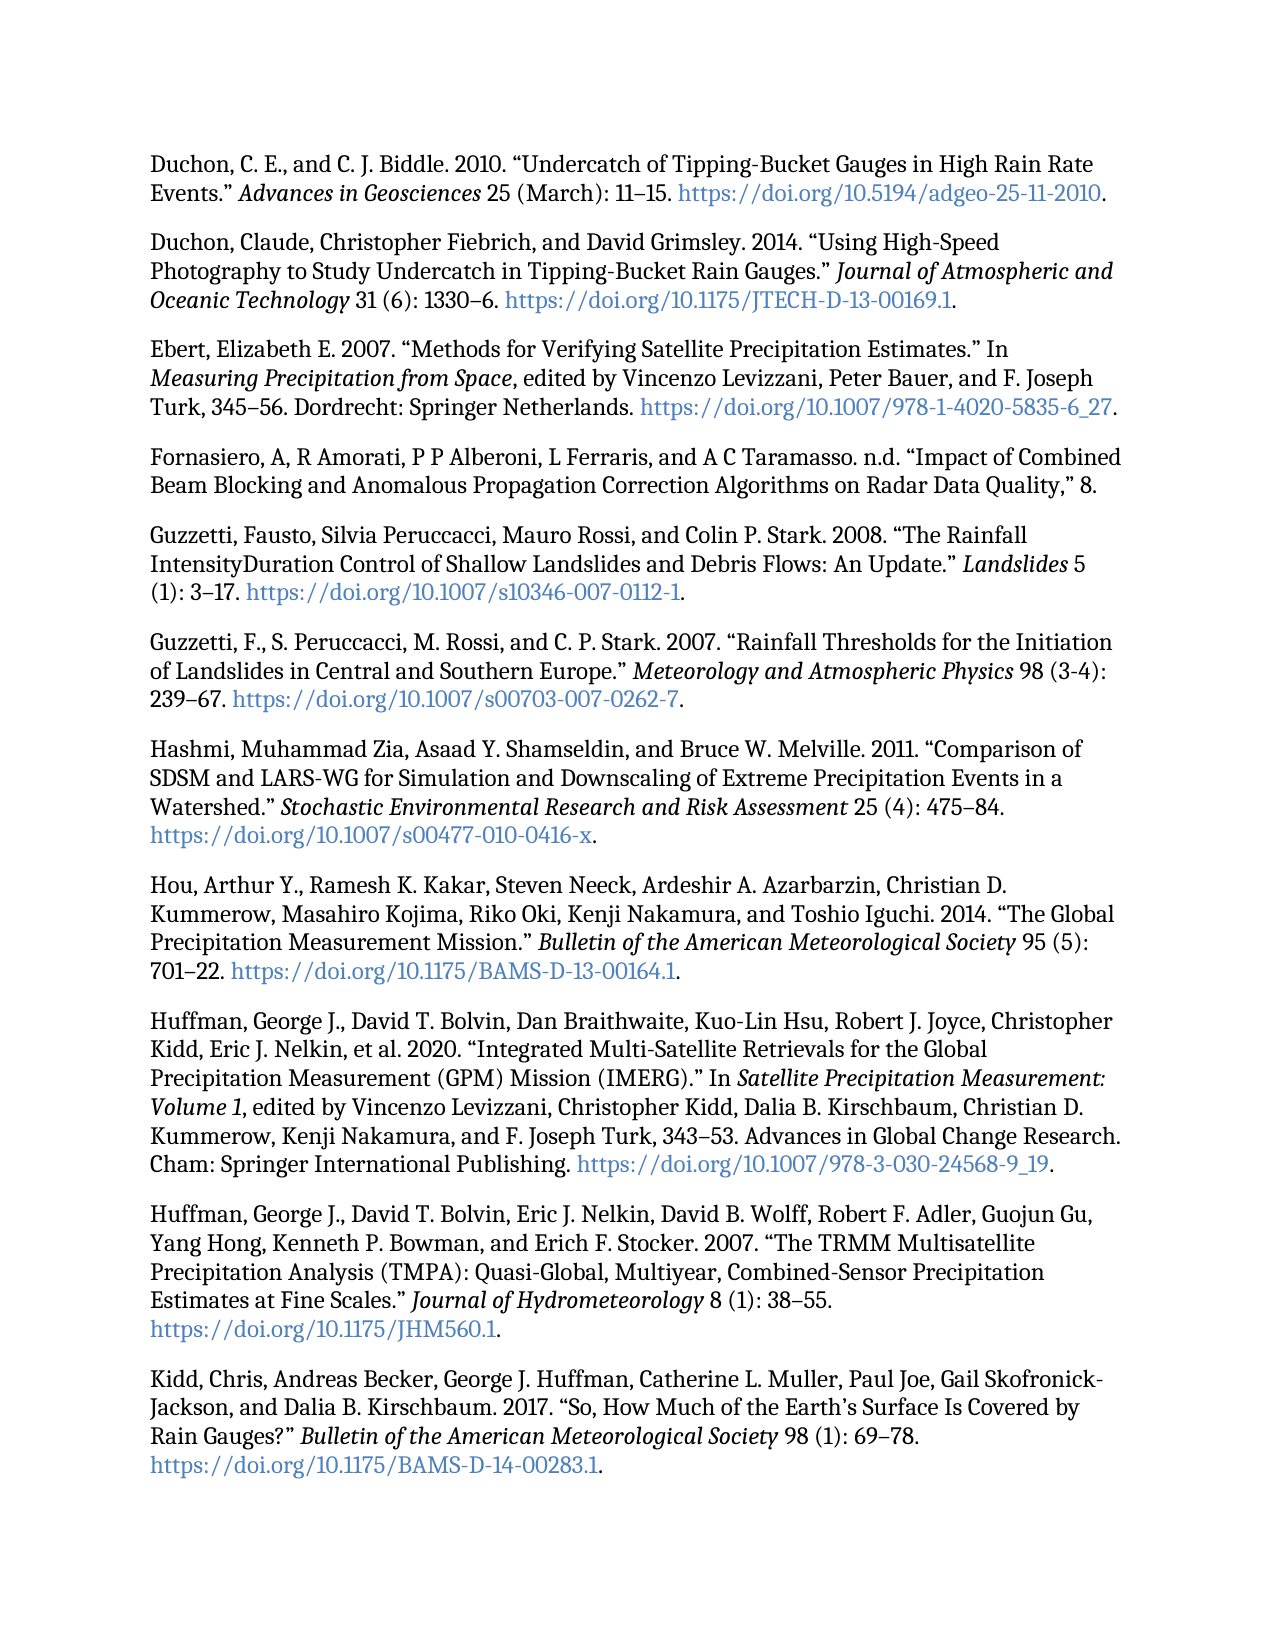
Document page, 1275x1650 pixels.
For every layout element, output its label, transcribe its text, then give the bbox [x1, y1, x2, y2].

text Ebert, Elizabeth E. 2007. “Methods for Verifying Satellite Precipitation Estimates.” In Measuring Precipitation from Space, edited by Vincenzo Levizzani, Peter Bauer, and F. Joseph Turk, 345–56. Dordrecht: Springer Netherlands. https://doi.org/10.1007/978-1-4020-5835-6_27. [150, 335, 1125, 422]
text Huffman, George J., David T. Bolvin, Eric J. Nelkin, David B. Wolff, Robert F. Adler, Guojun Gu, Yang Hong, Kenneth P. Bowman, and Erich F. Stocker. 2007. “The TRMM Multisatellite Precipitation Analysis (TMPA): Quasi-Global, Multiyear, Combined-Sensor Precipitation Estimates at Fine Scales.” Journal of Hydrometeorology 8 (1): 38–55. https://doi.org/10.1175/JHM560.1. [150, 1200, 1125, 1344]
text Guzzetti, Fausto, Silvia Peruccacci, Mauro Rossi, and Colin P. Stark. 2008. “The Rainfall IntensityDuration Control of Shallow Landslides and Debris Flows: An Update.” Landslides 5 (1): 3–17. https://doi.org/10.1007/s10346-007-0112-1. [150, 521, 1125, 607]
text Duchon, C. E., and C. J. Biddle. 2010. “Undercatch of Tipping-Bucket Gauges in High Rain Rate Events.” Advances in Geosciences 25 (March): 11–15. https://doi.org/10.5194/adgeo-25-11-2010. [150, 150, 1125, 207]
text Kidd, Chris, Andreas Becker, George J. Huffman, Catherine L. Muller, Paul Joe, Gail Skofronick-Jackson, and Dalia B. Kirschbaum. 2017. “So, How Much of the Earth’s Surface Is Covered by Rain Gauges?” Bulletin of the American Meteorological Society 98 (1): 69–78. https://doi.org/10.1175/BAMS-D-14-00283.1. [150, 1364, 1125, 1479]
text Huffman, George J., David T. Bolvin, Dan Braithwaite, Kuo-Lin Hsu, Robert J. Joyce, Christopher Kidd, Eric J. Nelkin, et al. 2020. “Integrated Multi-Satellite Retrievals for the Global Precipitation Measurement (GPM) Mission (IMERG).” In Satellite Precipitation Measurement: Volume 1, edited by Vincenzo Levizzani, Christopher Kidd, Dalia B. Kirschbaum, Christian D. Kummerow, Kenji Nakamura, and F. Joseph Turk, 343–53. Advances in Global Change Research. Cham: Springer International Publishing. https://doi.org/10.1007/978-3-030-24568-9_19. [150, 1007, 1125, 1179]
text Hashmi, Muhammad Zia, Asaad Y. Shamseldin, and Bruce W. Melville. 2011. “Comparison of SDSM and LARS-WG for Simulation and Downscaling of Extreme Precipitation Events in a Watershed.” Stochastic Environmental Research and Risk Assessment 25 (4): 475–84. https://doi.org/10.1007/s00477-010-0416-x. [150, 735, 1125, 850]
text Hou, Arthur Y., Ramesh K. Kakar, Steven Neeck, Ardeshir A. Azarbarzin, Christian D. Kummerow, Masahiro Kojima, Riko Oki, Kenji Nakamura, and Toshio Iguchi. 2014. “The Global Precipitation Measurement Mission.” Bulletin of the American Meteorological Society 95 (5): 701–22. https://doi.org/10.1175/BAMS-D-13-00164.1. [150, 871, 1125, 986]
text Duchon, Claude, Christopher Fiebrich, and David Grimsley. 2014. “Using High-Speed Photography to Study Undercatch in Tipping-Bucket Rain Gauges.” Journal of Atmospheric and Oceanic Technology 31 (6): 1330–6. https://doi.org/10.1175/JTECH-D-13-00169.1. [150, 228, 1125, 314]
text Guzzetti, F., S. Peruccacci, M. Rossi, and C. P. Stark. 2007. “Rainfall Thresholds for the Initiation of Landslides in Central and Southern Europe.” Meteorology and Atmospheric Physics 98 (3-4): 239–67. https://doi.org/10.1007/s00703-007-0262-7. [150, 628, 1125, 714]
text Fornasiero, A, R Amorati, P P Alberoni, L Ferraris, and A C Taramasso. n.d. “Impact of Combined Beam Blocking and Anomalous Propagation Correction Algorithms on Radar Data Quality,” 8. [150, 442, 1125, 500]
